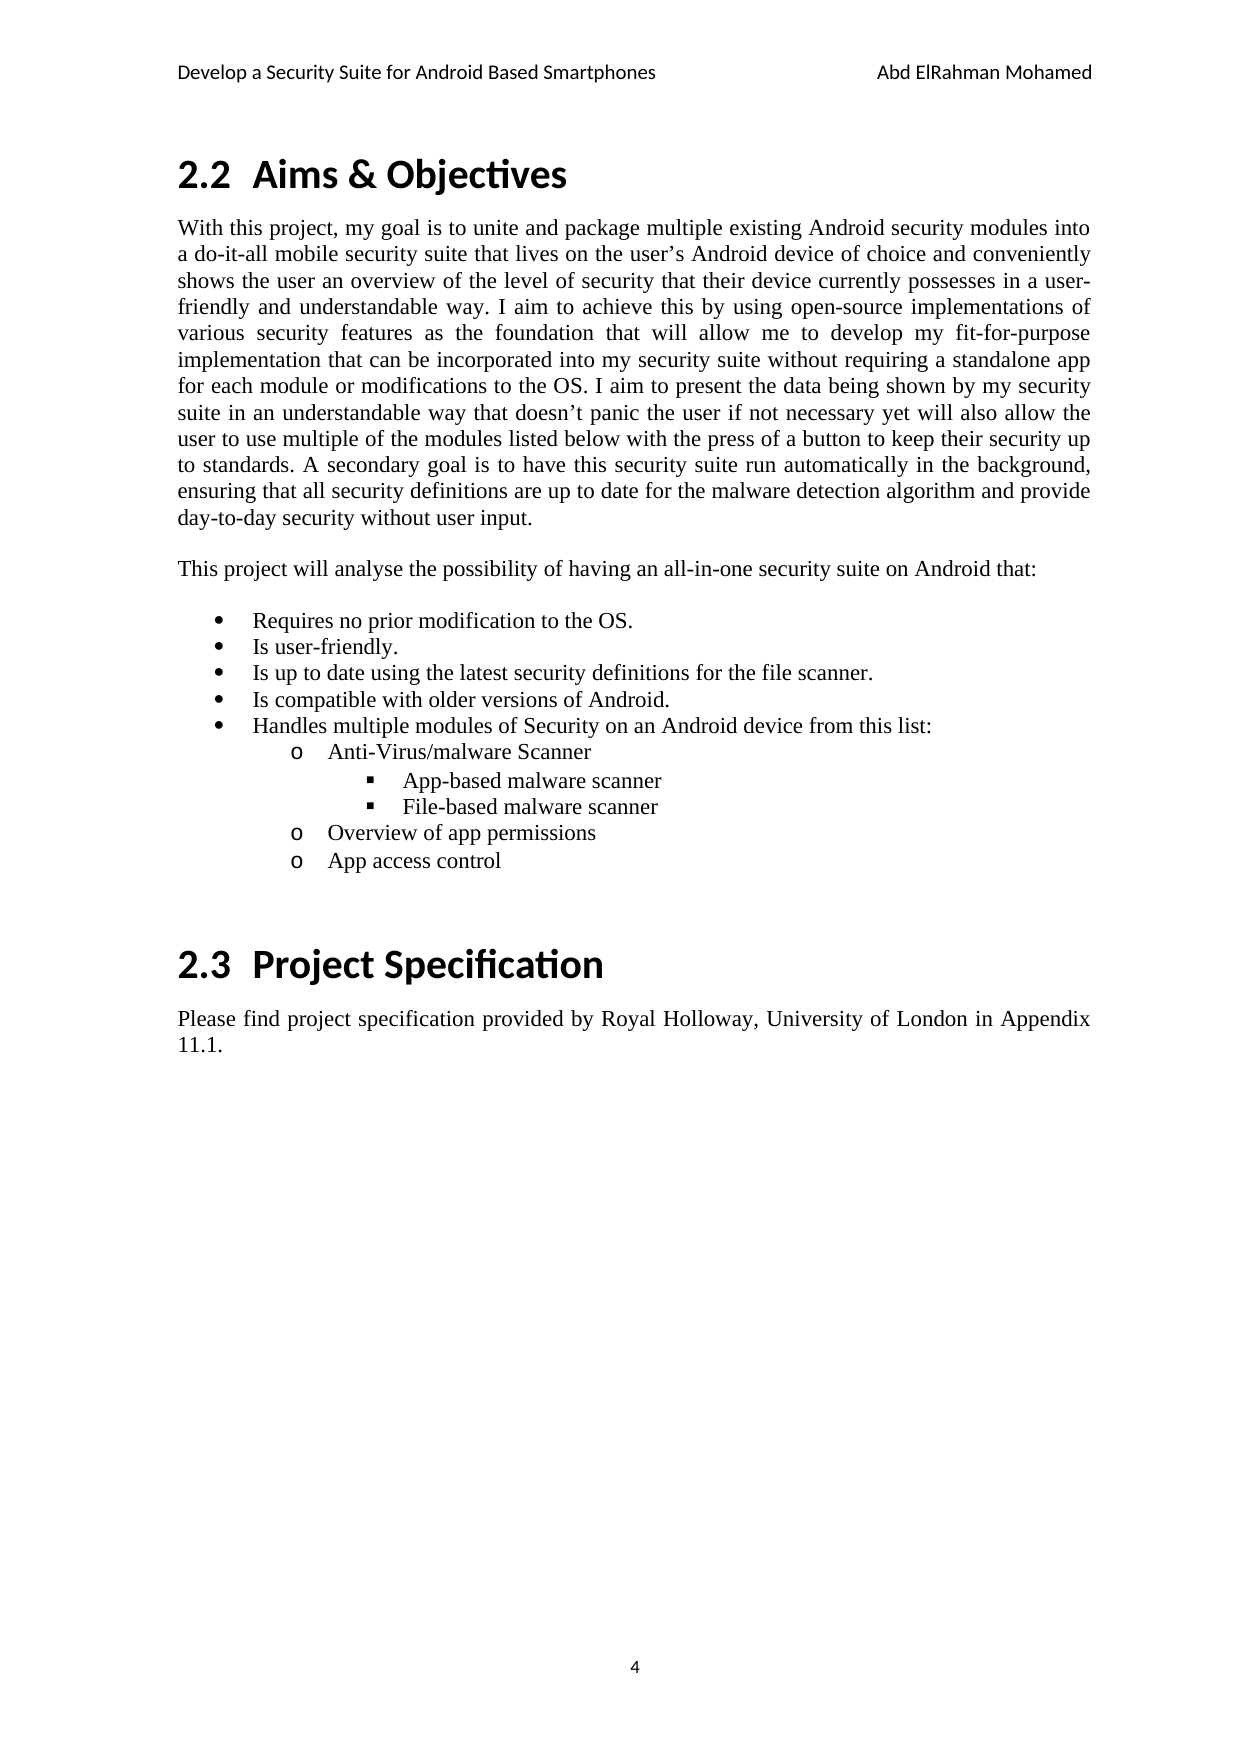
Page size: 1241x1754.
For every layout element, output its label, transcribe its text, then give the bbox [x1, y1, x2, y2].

list Is compatible with older versions of Android. [215, 686, 1092, 712]
subtitle Aims & Objectives [177, 148, 1092, 198]
subtitle Project Specification [177, 938, 1092, 989]
list App-based malware scanner [365, 767, 1092, 793]
text Please find project specification provided by Royal Holloway, University of London in Appendix 11.1. [177, 1005, 1092, 1057]
list Requires no prior modification to the OS. [215, 607, 1092, 633]
list Is up to date using the latest security definitions for the file scanner. [215, 659, 1092, 686]
text This project will analyse the possibility of having an all-in-one security suite on Android that: [177, 555, 1092, 582]
list Is user-friendly. [215, 633, 1092, 659]
list File-based malware scanner [365, 793, 1092, 819]
list Anti-Virus/malware Scanner [290, 738, 1092, 767]
text With this project, my goal is to unite and package multiple existing Android security modules into a do-it-all mobile security suite that lives on the user’s Android device of choice and conveniently shows the user an overview of the level of security that their device currently possesses in a user-friendly and understandable way. I aim to achieve this by using open-source implementations of various security features as the foundation that will allow me to develop my fit-for-purpose implementation that can be incorporated into my security suite without requiring a standalone app for each module or modifications to the OS. I aim to present the data being shown by my security suite in an understandable way that doesn’t panic the user if not necessary yet will also allow the user to use multiple of the modules listed below with the press of a button to keep their security up to standards. A secondary goal is to have this security suite run automatically in the background, ensuring that all security definitions are up to date for the malware detection algorithm and provide day-to-day security without user input. [177, 214, 1092, 530]
list Handles multiple modules of Security on an Android device from this list: [215, 712, 1092, 738]
list App access control [290, 848, 1092, 876]
list Overview of app permissions [290, 819, 1092, 848]
